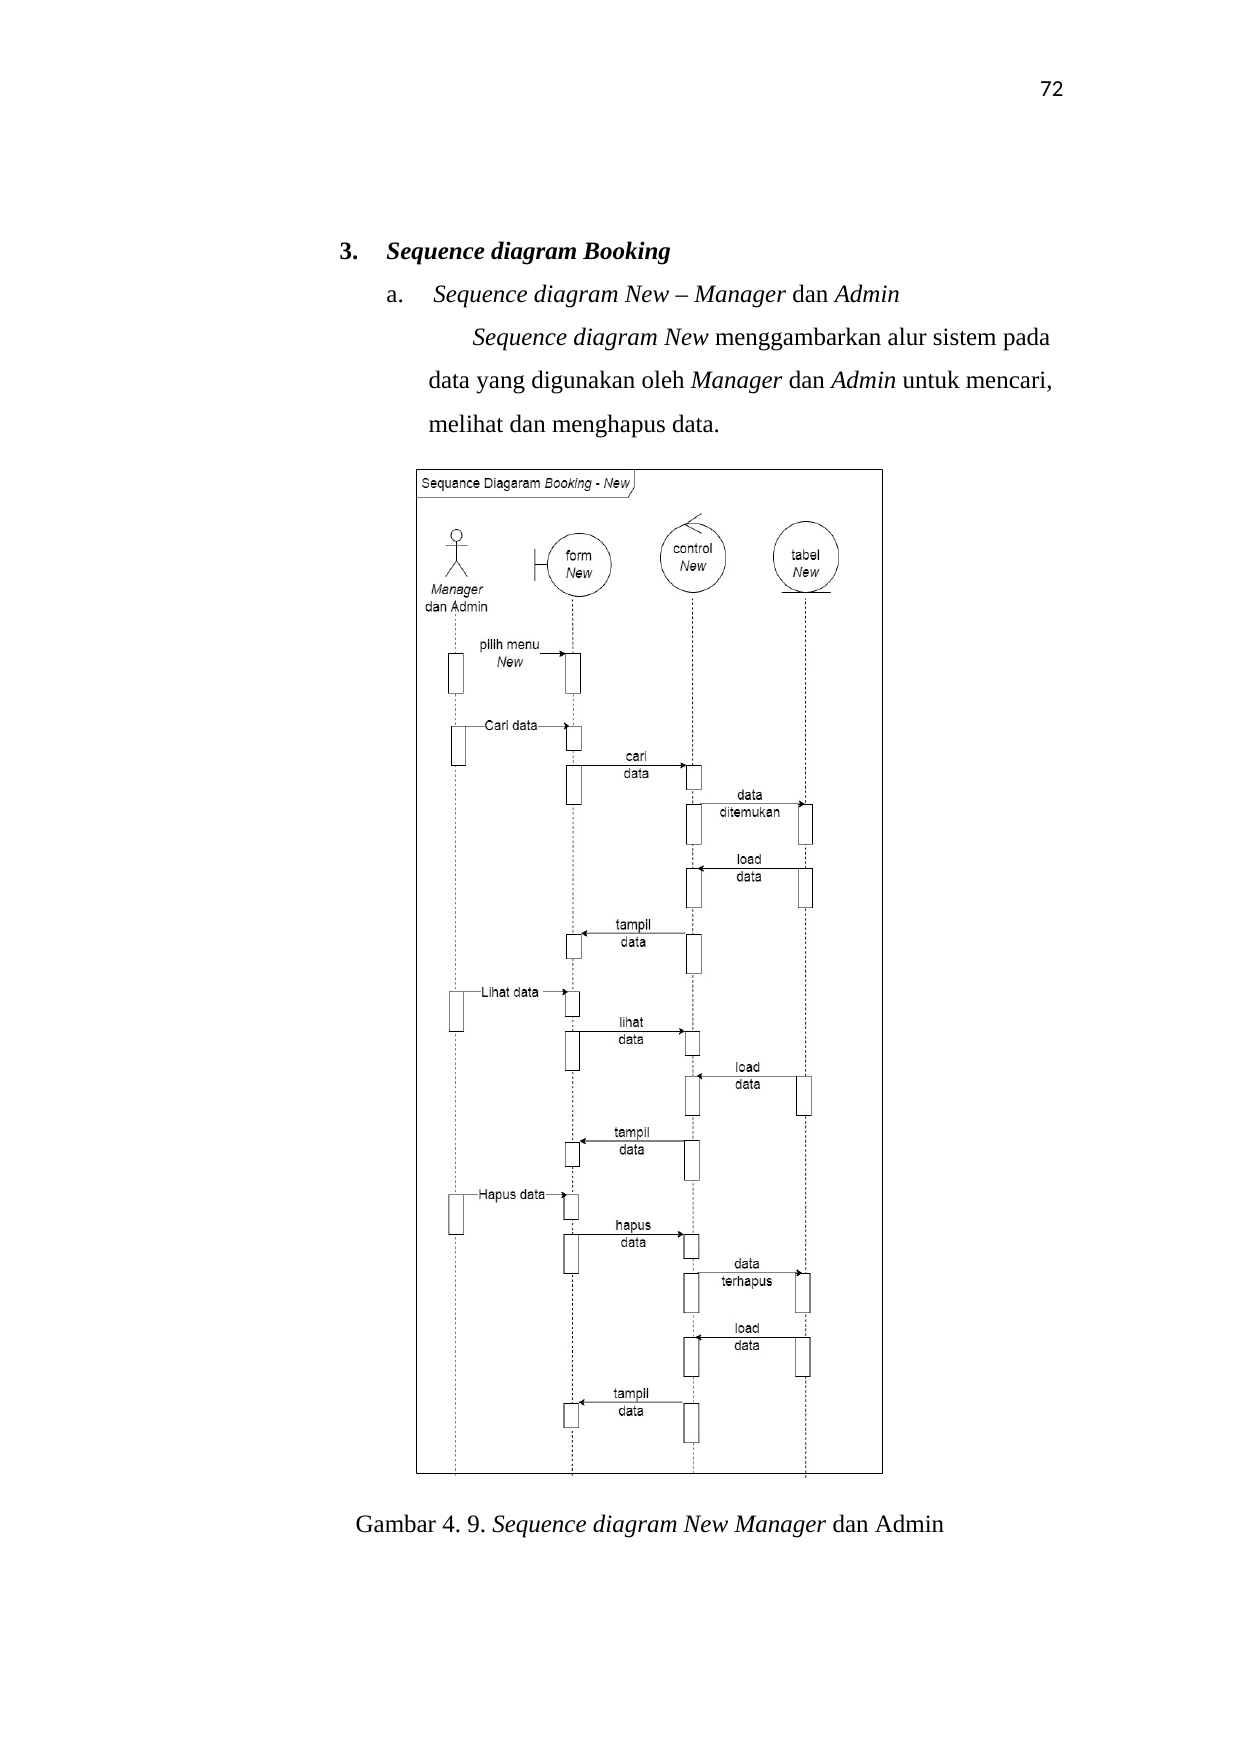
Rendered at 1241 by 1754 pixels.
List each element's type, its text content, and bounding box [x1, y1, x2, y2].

picture [415, 468, 884, 1479]
list Sequence diagram New – Manager dan Admin [386, 279, 1063, 308]
text Gambar 4. 9. Sequence diagram New Manager dan Admin [236, 1509, 1063, 1538]
text Sequence diagram New menggambarkan alur sistem pada data yang digunakan oleh Manager dan Admin untuk mencari, melihat dan menghapus data. [428, 322, 1063, 437]
list Sequence diagram Booking [339, 236, 1063, 265]
